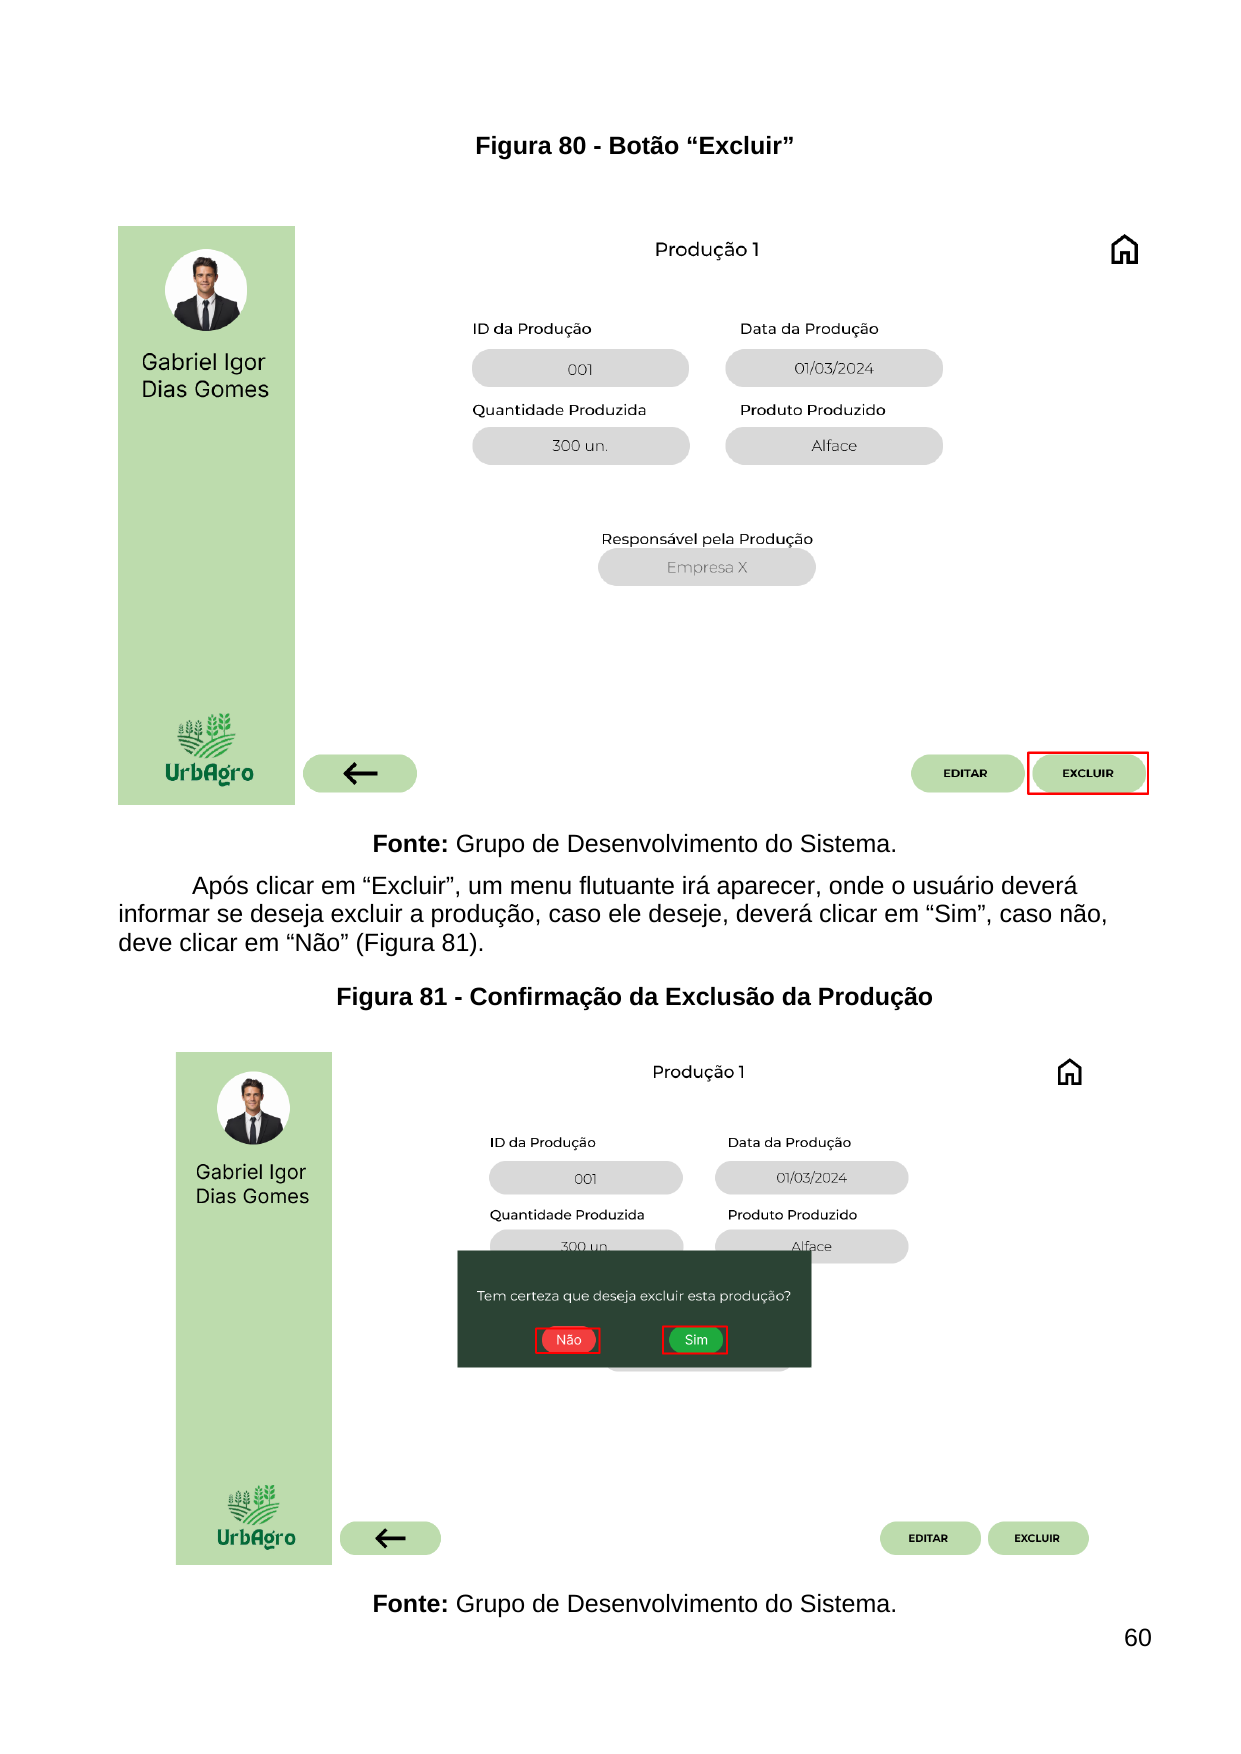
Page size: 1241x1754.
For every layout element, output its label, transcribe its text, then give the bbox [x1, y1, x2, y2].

picture [175, 1052, 1094, 1565]
text Após clicar em “Excluir”, um menu flutuante irá aparecer, onde o usuário deverá informar se deseja excluir a produção, caso ele deseje, deverá clicar em “Sim”, caso não, deve clicar em “Não” (Figura 81). [118, 871, 1152, 957]
text Figura 81 - Confirmação da Exclusão da Produção [118, 982, 1152, 1011]
picture [118, 226, 1152, 805]
text Fonte: Grupo de Desenvolvimento do Sistema. [118, 829, 1152, 858]
text Fonte: Grupo de Desenvolvimento do Sistema. [118, 1589, 1152, 1618]
text Figura 80 - Botão “Excluir” [118, 131, 1152, 160]
